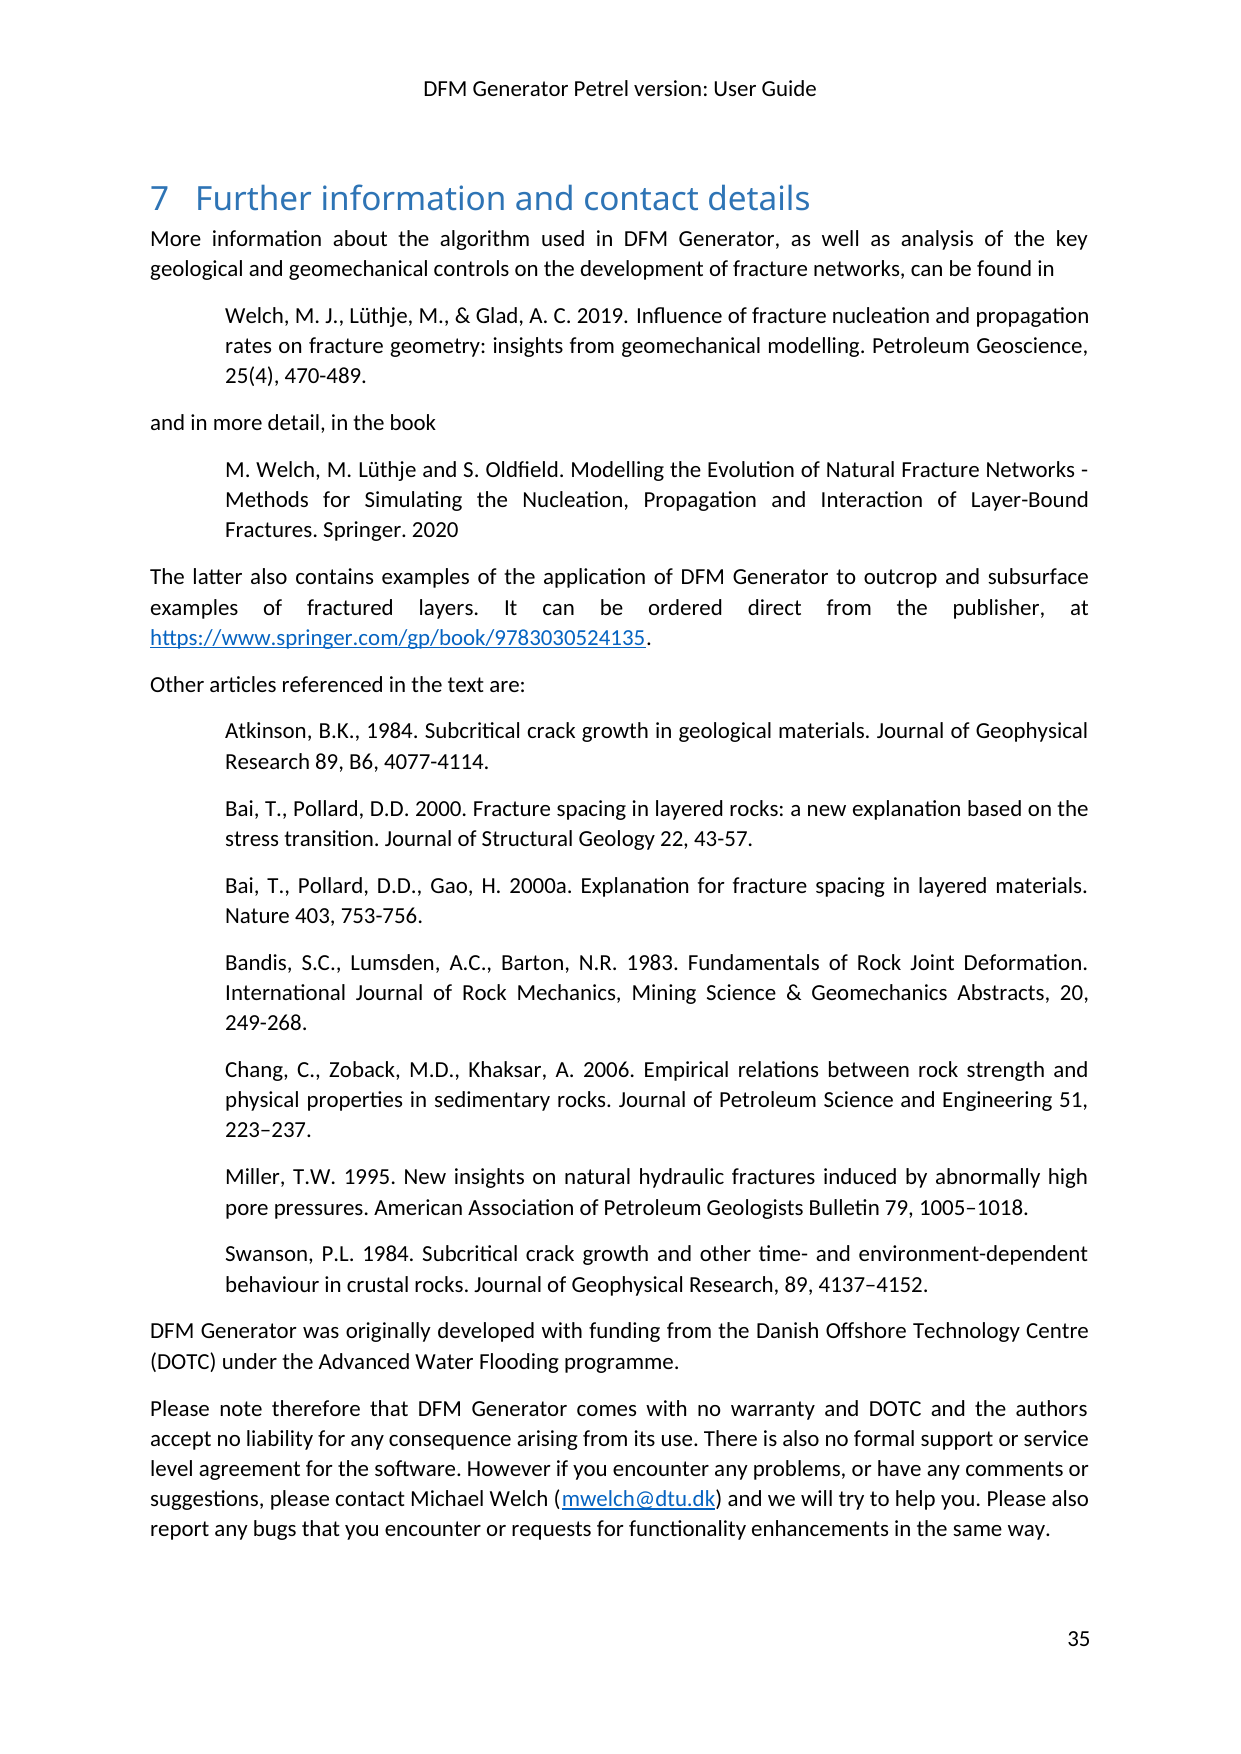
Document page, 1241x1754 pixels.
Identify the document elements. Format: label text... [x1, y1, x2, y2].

text Welch, M. J., Lüthje, M., & Glad, A. C. 2019. Influence of fracture nucleation and propagation rates on fracture geometry: insights from geomechanical modelling. Petroleum Geoscience, 25(4), 470-489. [225, 301, 1090, 389]
text Bai, T., Pollard, D.D. 2000. Fracture spacing in layered rocks: a new explanation based on the stress transition. Journal of Structural Geology 22, 43-57. [225, 794, 1090, 852]
text More information about the algorithm used in DFM Generator, as well as analysis of the key geological and geomechanical controls on the development of fracture networks, can be found in [150, 224, 1090, 282]
text Chang, C., Zoback, M.D., Khaksar, A. 2006. Empirical relations between rock strength and physical properties in sedimentary rocks. Journal of Petroleum Science and Engineering 51, 223–237. [225, 1055, 1090, 1144]
text Bandis, S.C., Lumsden, A.C., Barton, N.R. 1983. Fundamentals of Rock Joint Deformation. International Journal of Rock Mechanics, Mining Science & Geomechanics Abstracts, 20, 249-268. [225, 948, 1090, 1036]
text Miller, T.W. 1995. New insights on natural hydraulic fractures induced by abnormally high pore pressures. American Association of Petroleum Geologists Bulletin 79, 1005–1018. [225, 1162, 1090, 1221]
text and in more detail, in the book [150, 408, 1090, 436]
subtitle Further information and contact details [150, 175, 1090, 220]
text Please note therefore that DFM Generator comes with no warranty and DOTC and the authors accept no liability for any consequence arising from its use. There is also no formal support or service level agreement for the software. However if you encounter any problems, or have any comments or suggestions, please contact Michael Welch (mwelch@dtu.dk) and we will try to help you. Please also report any bugs that you encounter or requests for functionality enhancements in the same way. [150, 1394, 1090, 1543]
text DFM Generator was originally developed with funding from the Danish Offshore Technology Centre (DOTC) under the Advanced Water Flooding programme. [150, 1317, 1090, 1375]
text Atkinson, B.K., 1984. Subcritical crack growth in geological materials. Journal of Geophysical Research 89, B6, 4077-4114. [225, 717, 1090, 775]
text M. Welch, M. Lüthje and S. Oldfield. Modelling the Evolution of Natural Fracture Networks - Methods for Simulating the Nucleation, Propagation and Interaction of Layer-Bound Fractures. Springer. 2020 [225, 455, 1090, 544]
text Bai, T., Pollard, D.D., Gao, H. 2000a. Explanation for fracture spacing in layered materials. Nature 403, 753-756. [225, 871, 1090, 929]
text The latter also contains examples of the application of DFM Generator to outcrop and subsurface examples of fractured layers. It can be ordered direct from the publisher, at https://www.springer.com/gp/book/9783030524135. [150, 562, 1090, 651]
text Other articles referenced in the text are: [150, 670, 1090, 698]
text Swanson, P.L. 1984. Subcritical crack growth and other time- and environment-dependent behaviour in crustal rocks. Journal of Geophysical Research, 89, 4137–4152. [225, 1239, 1090, 1298]
